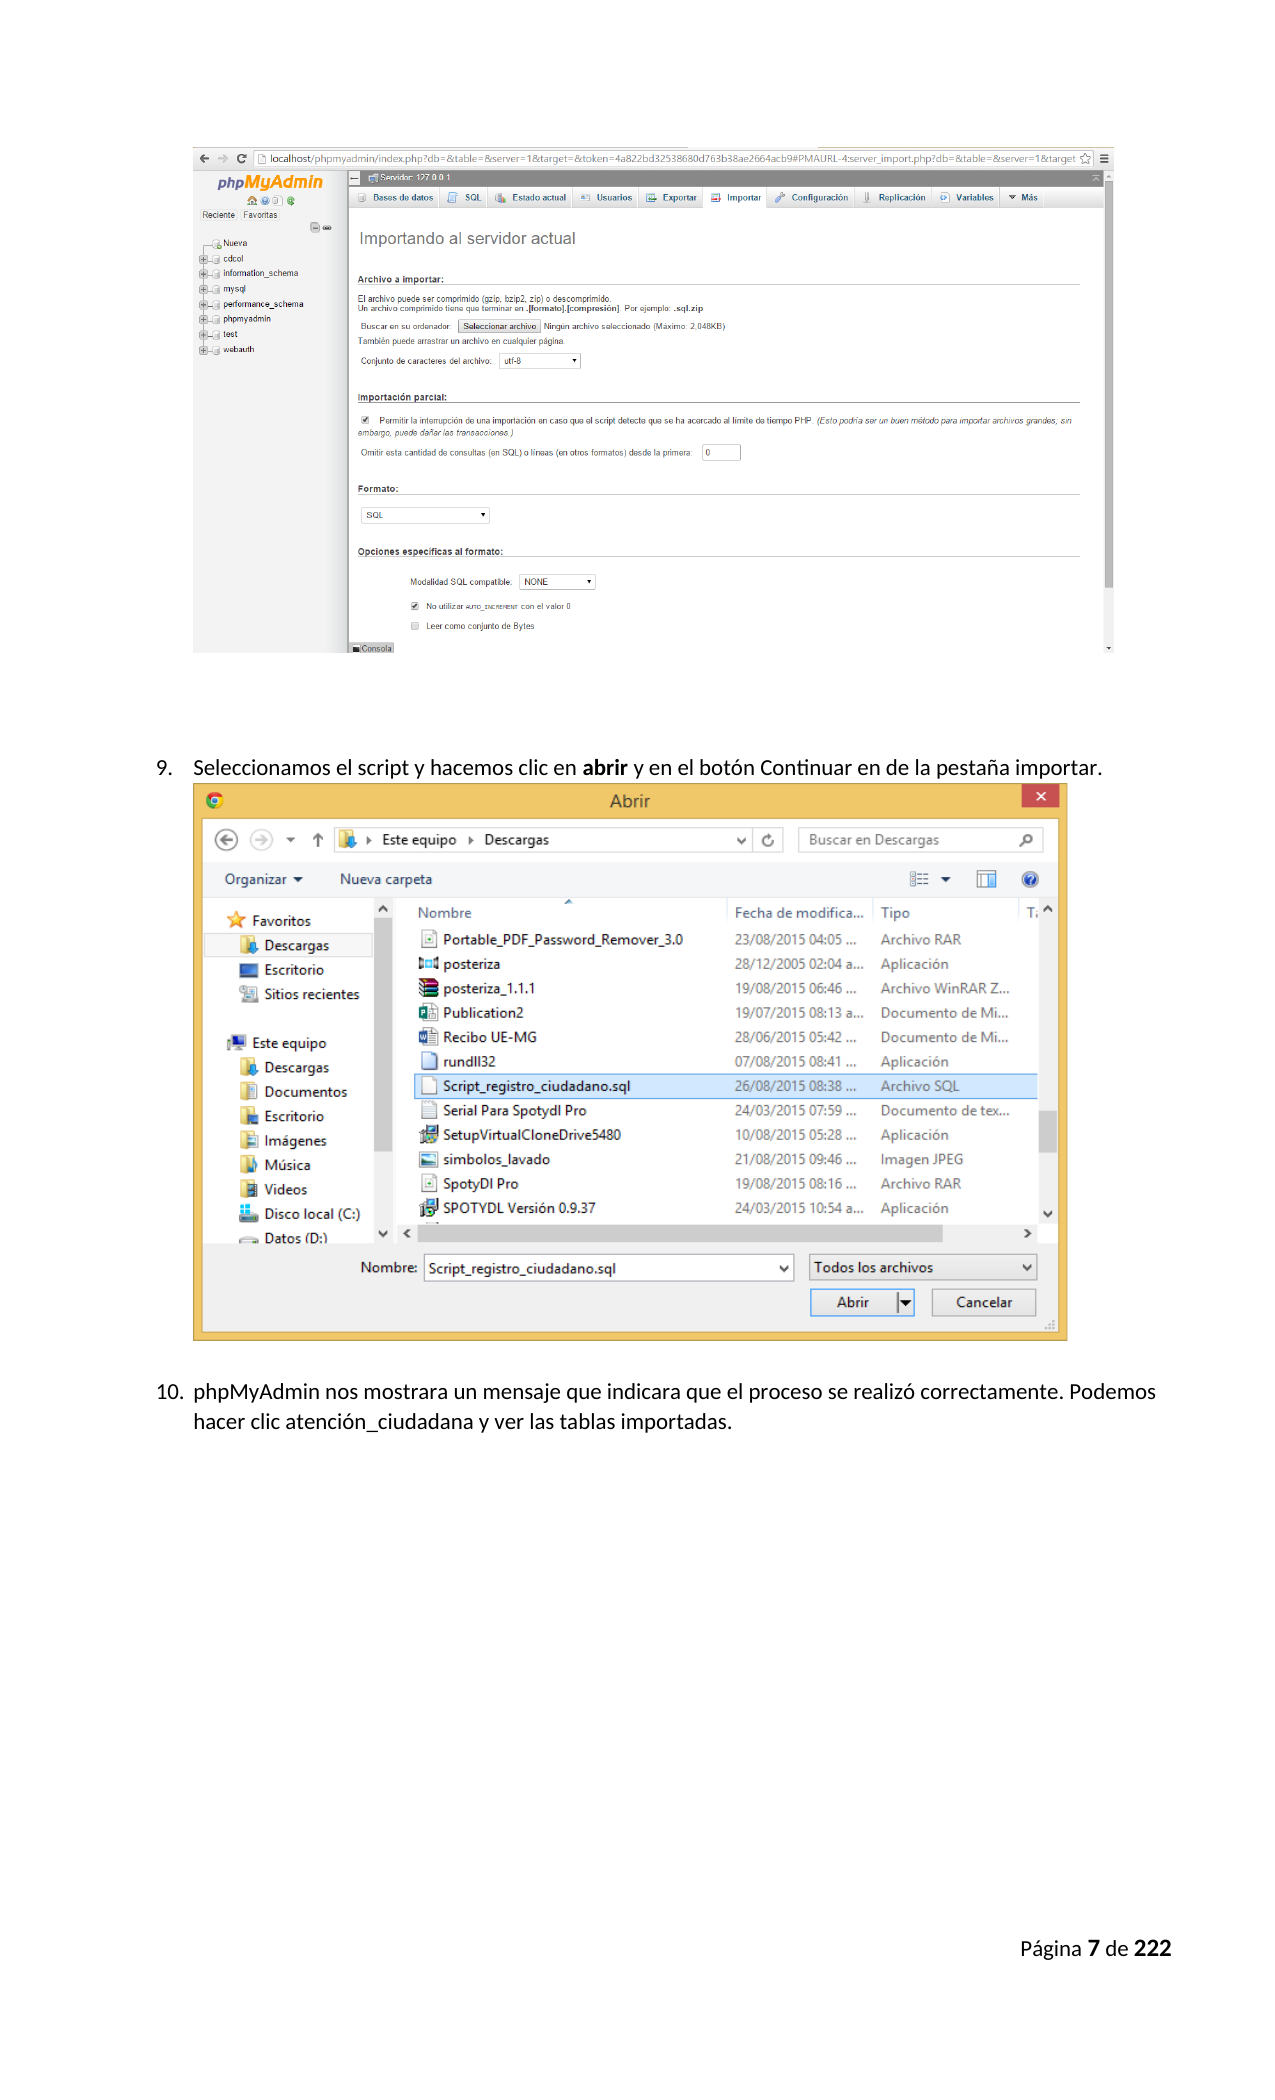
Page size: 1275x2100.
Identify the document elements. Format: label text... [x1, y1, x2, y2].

picture [193, 147, 1114, 653]
list Seleccionamos el script y hacemos clic en abrir y en el botón Continuar en de la pestaña importar. [156, 753, 1172, 781]
picture [193, 783, 1068, 1341]
list phpMyAdmin nos mostrara un mensaje que indicara que el proceso se realizó correctamente. Podemos hacer clic atención_ciudadana y ver las tablas importadas. [156, 1377, 1172, 1435]
